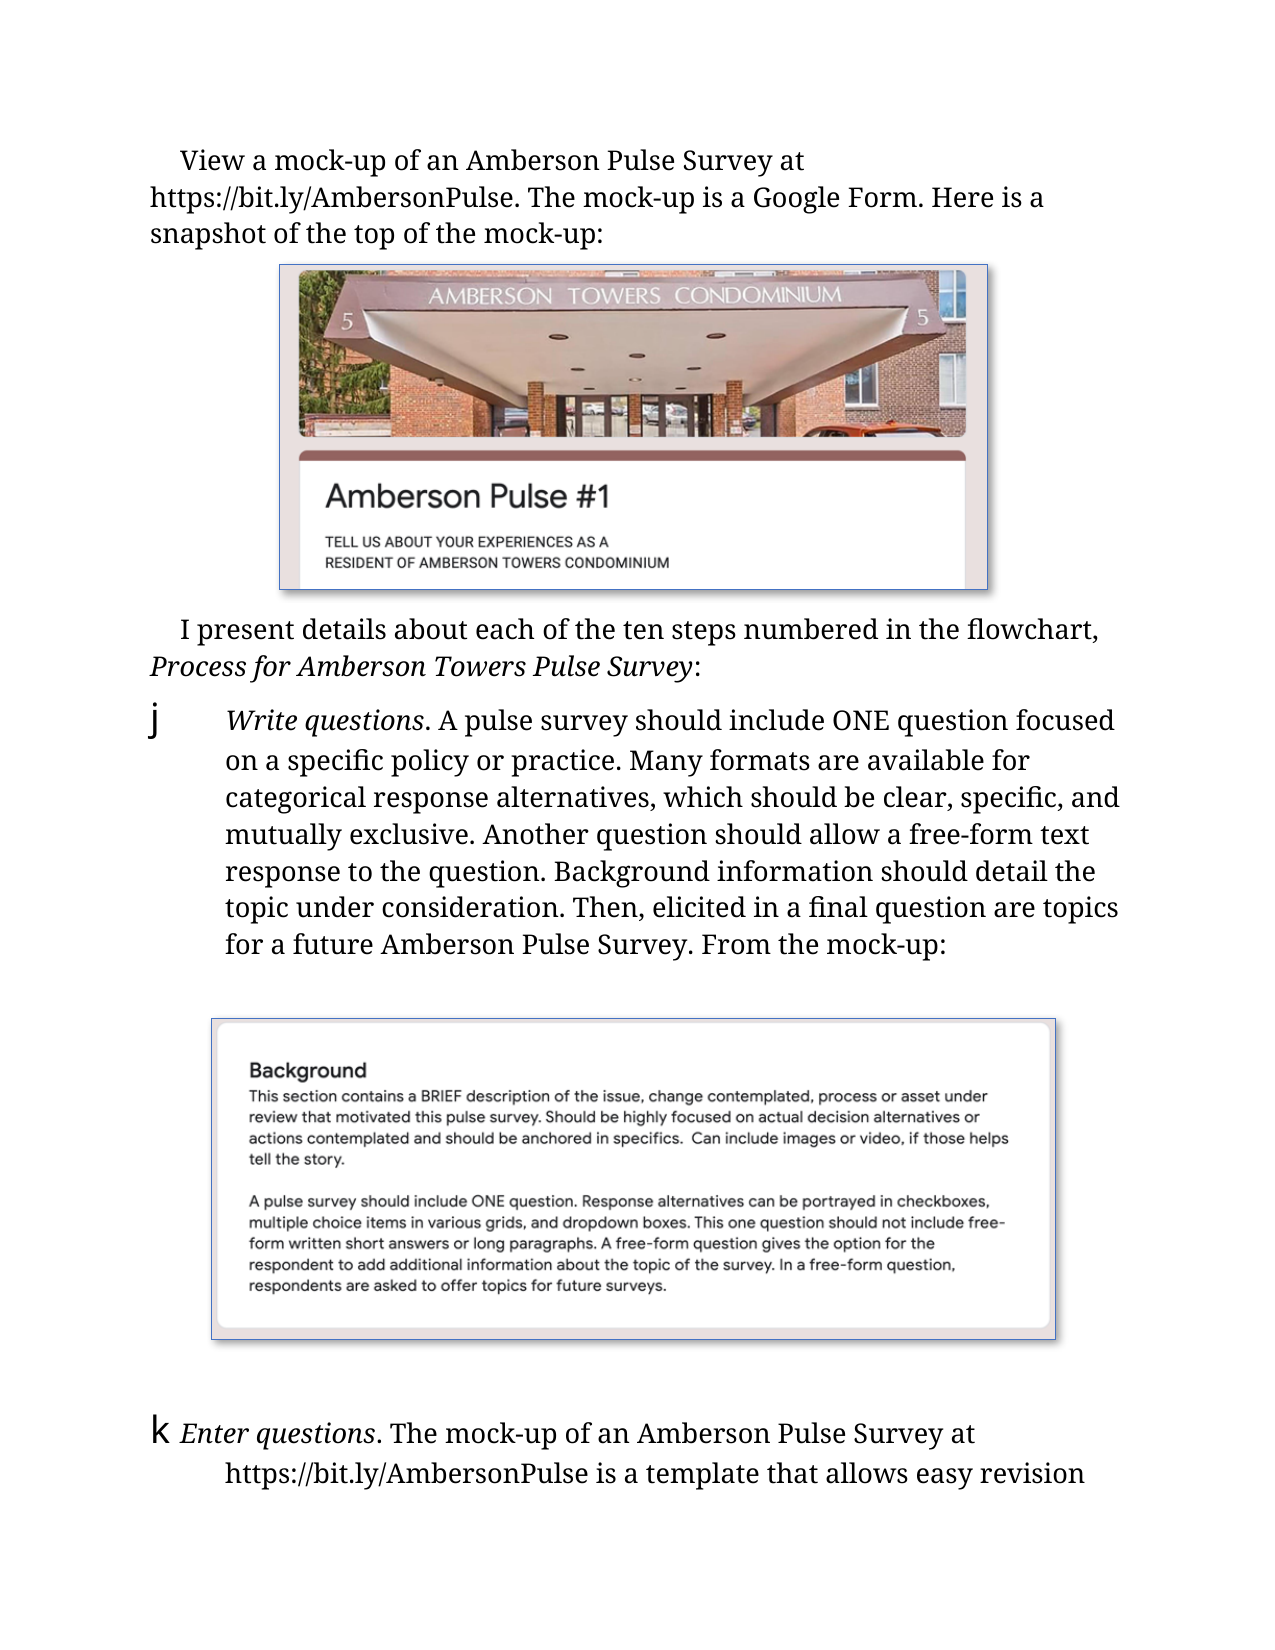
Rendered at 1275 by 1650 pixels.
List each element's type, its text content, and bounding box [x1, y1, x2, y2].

text j Write questions. A pulse survey should include ONE question focused on a specific policy or practice. Many formats are available for categorical response alternatives, which should be clear, specific, and mutually exclusive. Another question should allow a free-form text response to the question. Background information should detail the topic under consideration. Then, elicited in a final question are topics for a future Amberson Pulse Survey. From the mock-up: [150, 690, 1125, 963]
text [150, 1403, 1125, 1491]
picture [212, 1019, 1055, 1339]
picture [280, 265, 987, 589]
text View a mock-up of an Amberson Pulse Survey at https://bit.ly/AmbersonPulse. The mock-up is a Google Form. Here is a snapshot of the top of the mock-up: [150, 141, 1125, 252]
text I present details about each of the ten steps numbered in the flowchart, Process for Amberson Towers Pulse Survey: [150, 610, 1125, 684]
